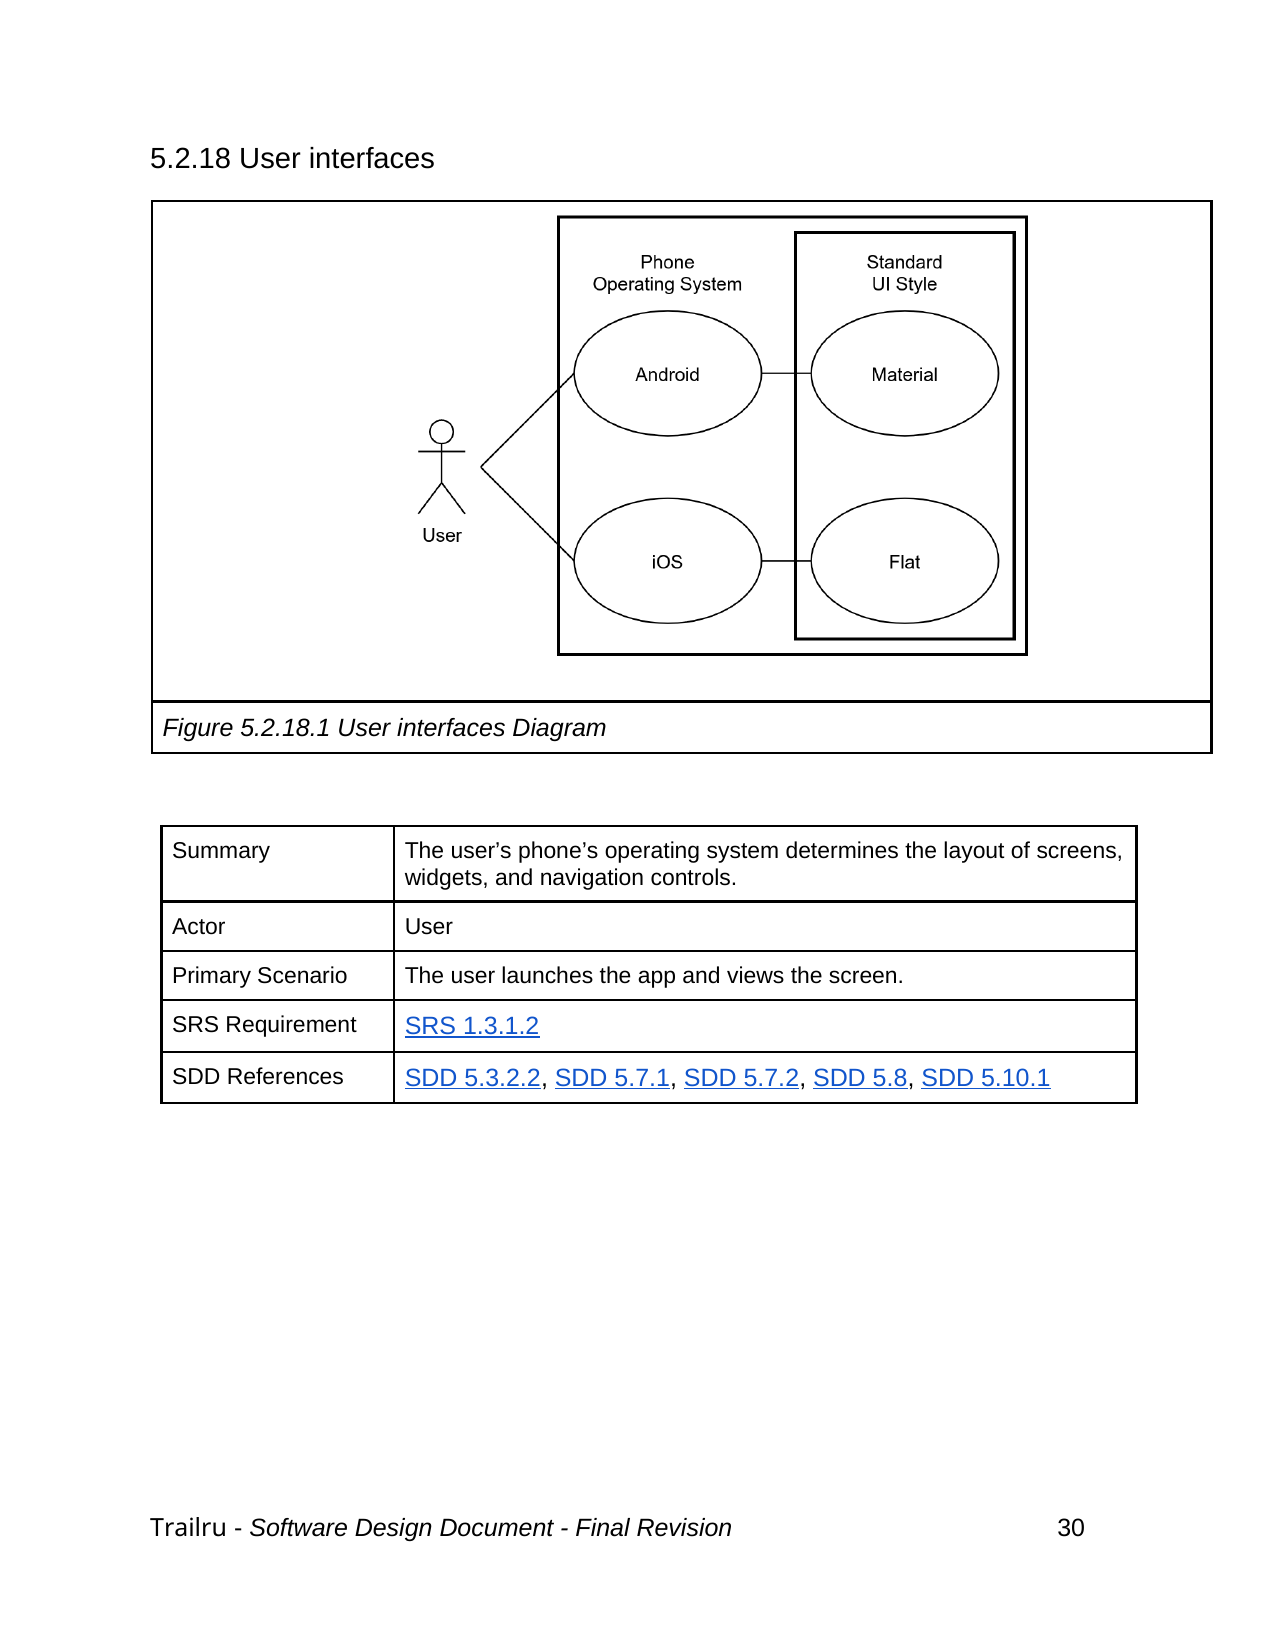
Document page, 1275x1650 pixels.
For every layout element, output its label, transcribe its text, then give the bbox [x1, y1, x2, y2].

subtitle 5.2.18 User interfaces [150, 141, 1200, 175]
table_cell SRS Requirement [163, 1001, 393, 1051]
table_cell SDD 5.3.2.2, SDD 5.7.1, SDD 5.7.2, SDD 5.8, SDD 5.10.1 [395, 1053, 1135, 1102]
table_header [153, 202, 1210, 700]
table_cell SDD References [163, 1053, 393, 1102]
table_header The user’s phone’s operating system determines the layout of screens, widgets, and navigation controls. [395, 827, 1135, 900]
table_header Summary [163, 827, 393, 900]
table_cell Figure 5.2.18.1 User interfaces Diagram [153, 703, 1210, 752]
table_cell Primary Scenario [163, 952, 393, 999]
picture [407, 212, 1031, 659]
table_cell SRS 1.3.1.2 [395, 1001, 1135, 1051]
table_cell Actor [163, 903, 393, 949]
table_cell User [395, 903, 1135, 949]
table_cell The user launches the app and views the screen. [395, 952, 1135, 999]
